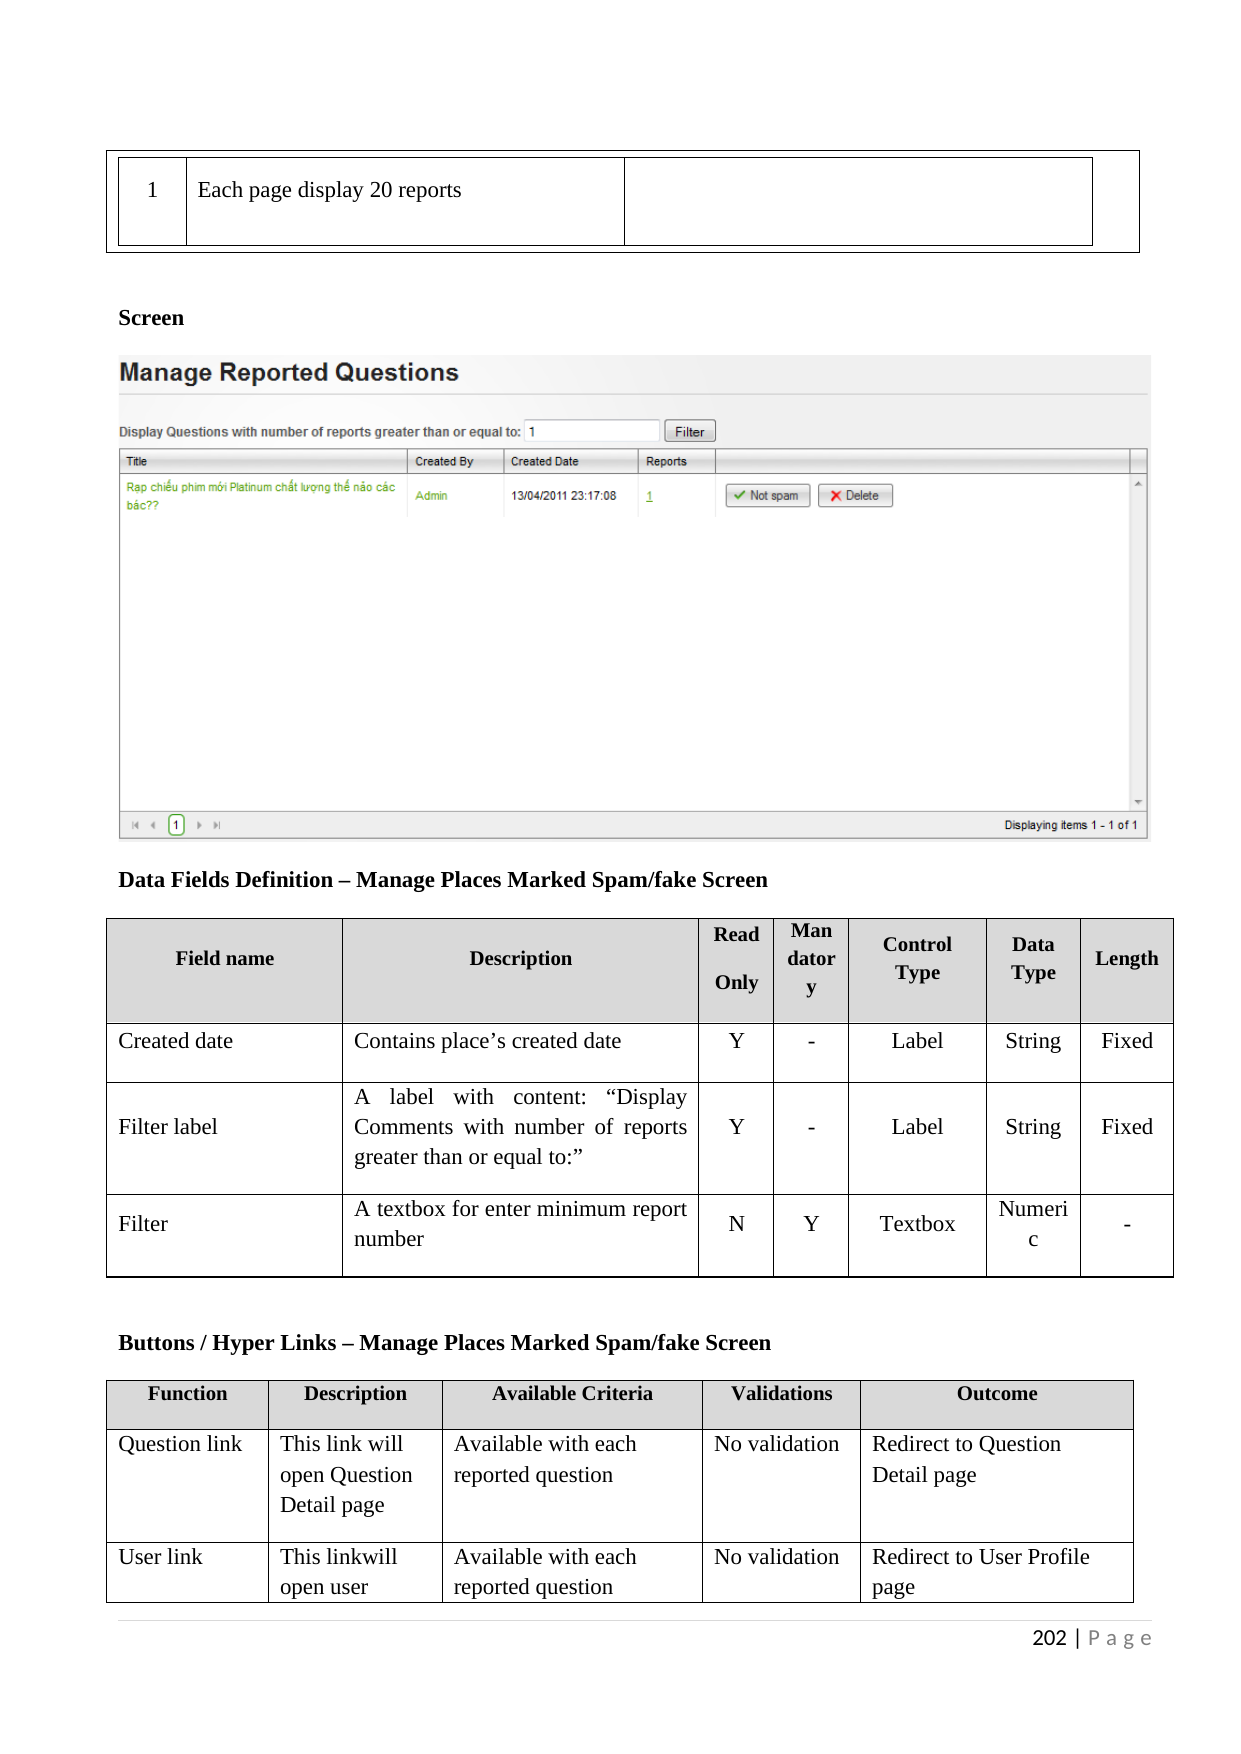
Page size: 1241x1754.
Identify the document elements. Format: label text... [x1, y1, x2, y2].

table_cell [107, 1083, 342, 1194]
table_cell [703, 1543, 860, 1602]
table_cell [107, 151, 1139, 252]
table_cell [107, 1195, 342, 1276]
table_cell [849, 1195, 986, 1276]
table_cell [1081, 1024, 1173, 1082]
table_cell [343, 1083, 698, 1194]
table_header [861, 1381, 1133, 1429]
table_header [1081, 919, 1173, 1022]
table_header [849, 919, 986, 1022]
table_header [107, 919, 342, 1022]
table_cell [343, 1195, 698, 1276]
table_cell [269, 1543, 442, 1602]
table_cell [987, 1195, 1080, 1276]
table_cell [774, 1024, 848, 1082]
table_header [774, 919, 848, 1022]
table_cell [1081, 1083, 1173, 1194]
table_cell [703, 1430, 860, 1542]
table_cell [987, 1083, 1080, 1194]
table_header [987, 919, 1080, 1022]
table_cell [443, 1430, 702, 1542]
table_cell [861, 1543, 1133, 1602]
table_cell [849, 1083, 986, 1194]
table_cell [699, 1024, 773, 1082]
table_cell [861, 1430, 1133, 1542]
text Screen [118, 304, 1152, 331]
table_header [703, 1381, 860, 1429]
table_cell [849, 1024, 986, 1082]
text Data Fields Definition – Manage Places Marked Spam/fake Screen [118, 866, 1152, 893]
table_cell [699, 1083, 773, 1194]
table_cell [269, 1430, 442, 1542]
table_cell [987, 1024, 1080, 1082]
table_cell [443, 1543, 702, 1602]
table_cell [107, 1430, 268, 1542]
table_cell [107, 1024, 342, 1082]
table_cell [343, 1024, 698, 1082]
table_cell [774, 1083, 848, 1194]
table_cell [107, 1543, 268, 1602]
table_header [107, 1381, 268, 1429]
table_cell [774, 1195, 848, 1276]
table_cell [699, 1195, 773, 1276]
picture [118, 355, 1152, 842]
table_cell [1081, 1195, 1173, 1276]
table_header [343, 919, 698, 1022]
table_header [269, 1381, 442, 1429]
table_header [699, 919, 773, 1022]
text Buttons / Hyper Links – Manage Places Marked Spam/fake Screen [118, 1328, 1152, 1355]
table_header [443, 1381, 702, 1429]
